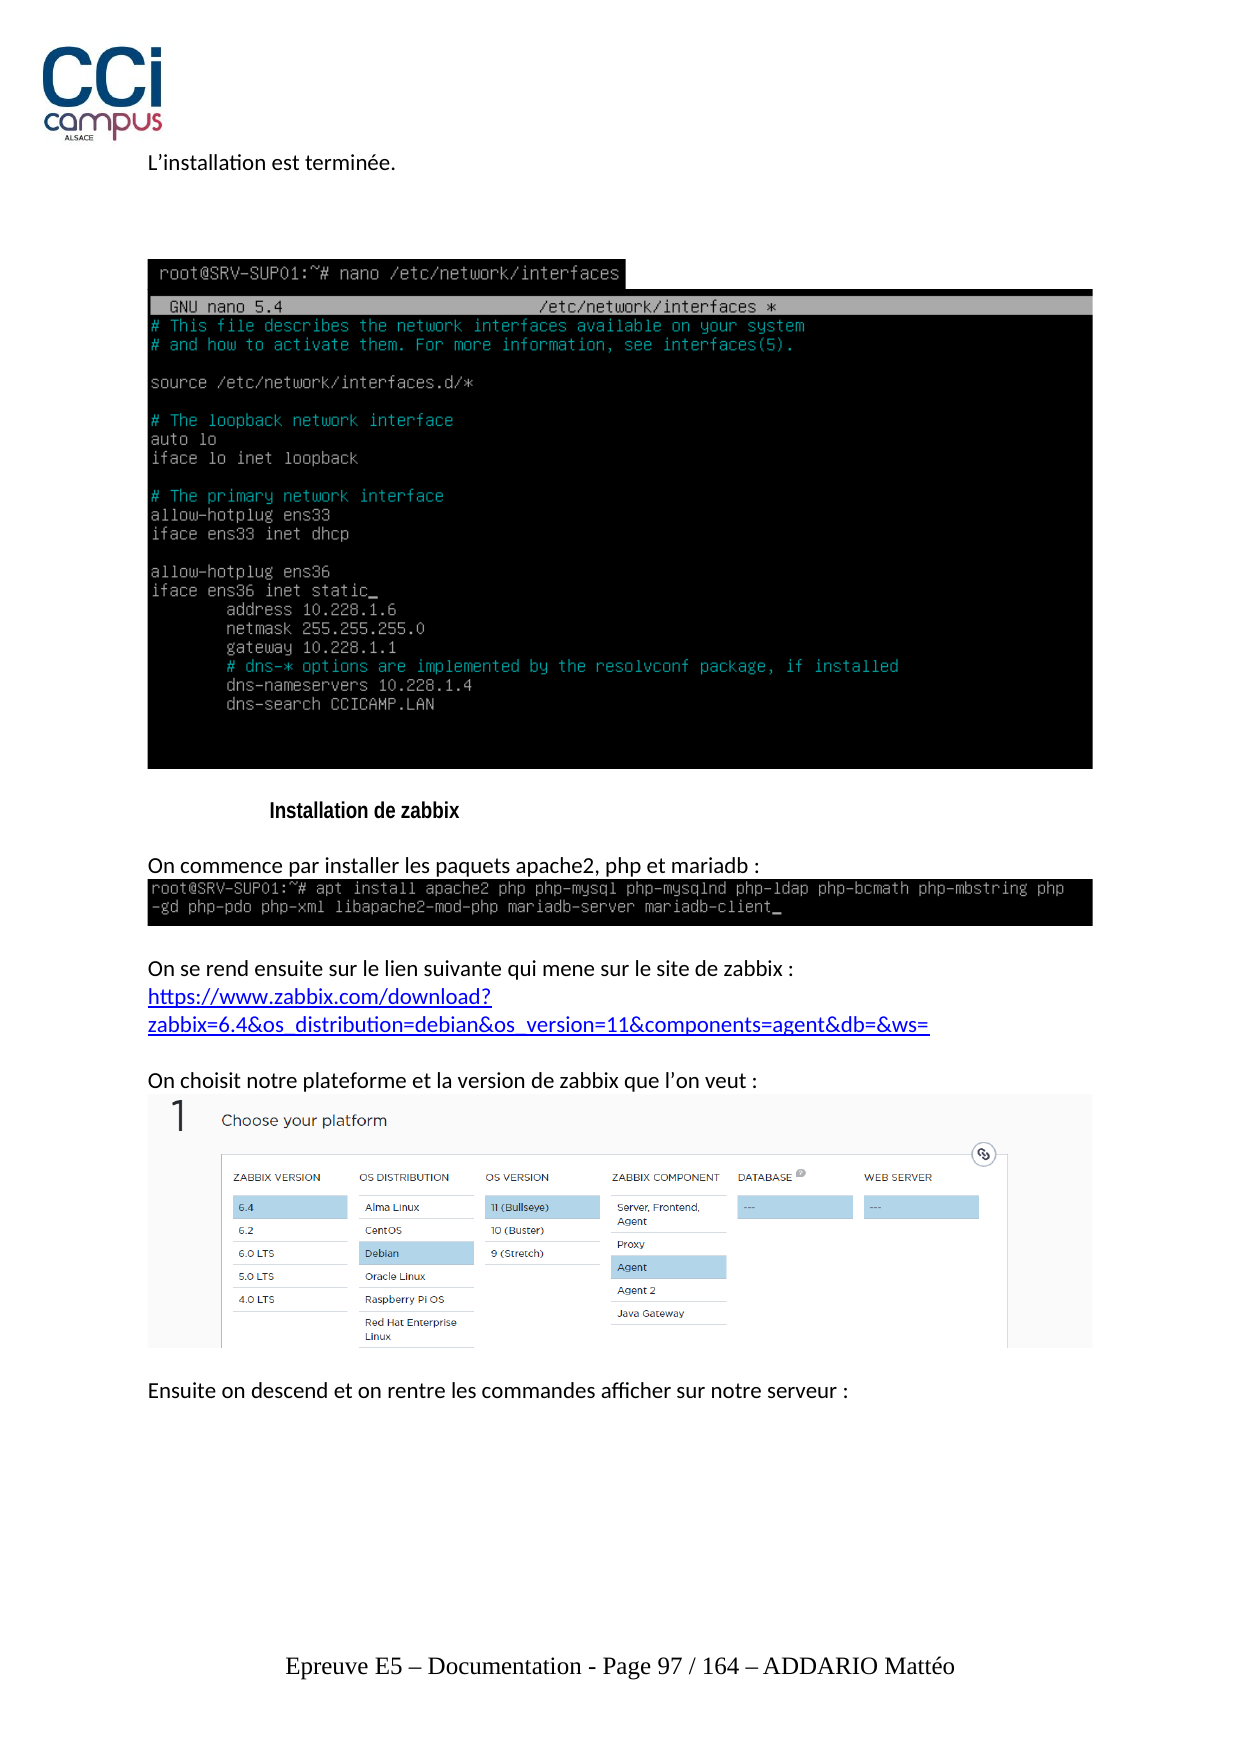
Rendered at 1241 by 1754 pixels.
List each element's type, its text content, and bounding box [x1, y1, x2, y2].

text L’installation est terminée. [148, 148, 1093, 176]
picture [35, 26, 182, 148]
picture [147, 259, 1093, 769]
text On choisit notre plateforme et la version de zabbix que l’on veut : [148, 1066, 1093, 1094]
text On se rend ensuite sur le lien suivante qui mene sur le site de zabbix : https://www.zabbix.com/download?zabbix=6.4&os_distribution=debian&os_version=11&components=agent&db=&ws= [148, 954, 1093, 1038]
picture [147, 879, 1093, 926]
text Ensuite on descend et on rentre les commandes afficher sur notre serveur : [148, 1376, 1093, 1404]
picture [147, 1094, 1093, 1348]
subtitle Installation de zabbix [269, 797, 1093, 823]
text On commence par installer les paquets apache2, php et mariadb : [148, 851, 1093, 879]
